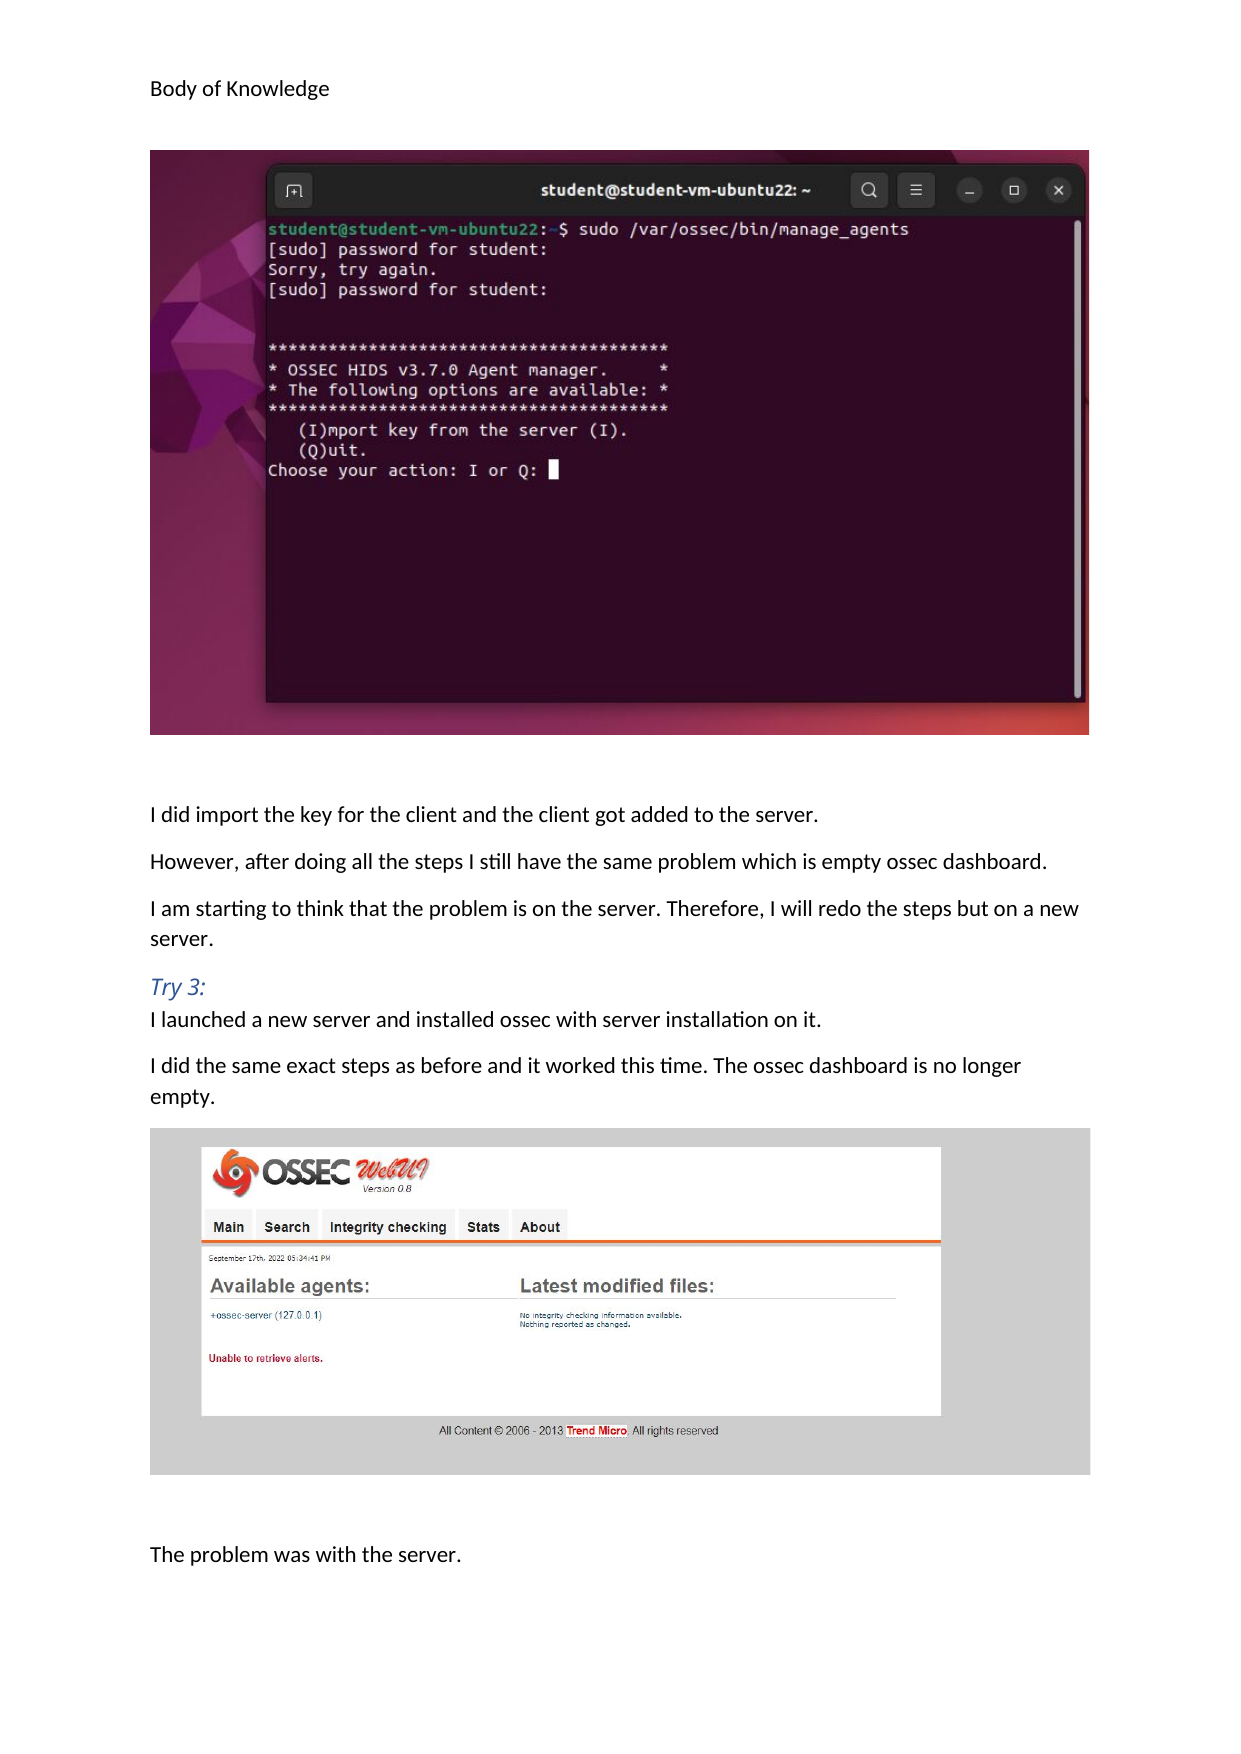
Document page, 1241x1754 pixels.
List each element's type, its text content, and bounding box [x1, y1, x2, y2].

text I did import the key for the client and the client got added to the server. [150, 800, 1090, 828]
text I did the same exact steps as before and it worked this time. The ossec dashboard is no longer empty. [150, 1052, 1090, 1110]
text However, after doing all the steps I still have the same problem which is empty ossec dashboard. [150, 847, 1090, 875]
subtitle Try 3: [150, 971, 1090, 1002]
picture [150, 150, 1090, 735]
text The problem was with the server. [150, 1540, 1090, 1568]
text I launched a new server and installed ossec with server installation on it. [150, 1005, 1090, 1033]
text I am starting to think that the problem is on the server. Therefore, I will redo the steps but on a new server. [150, 894, 1090, 952]
picture [150, 1128, 1091, 1475]
